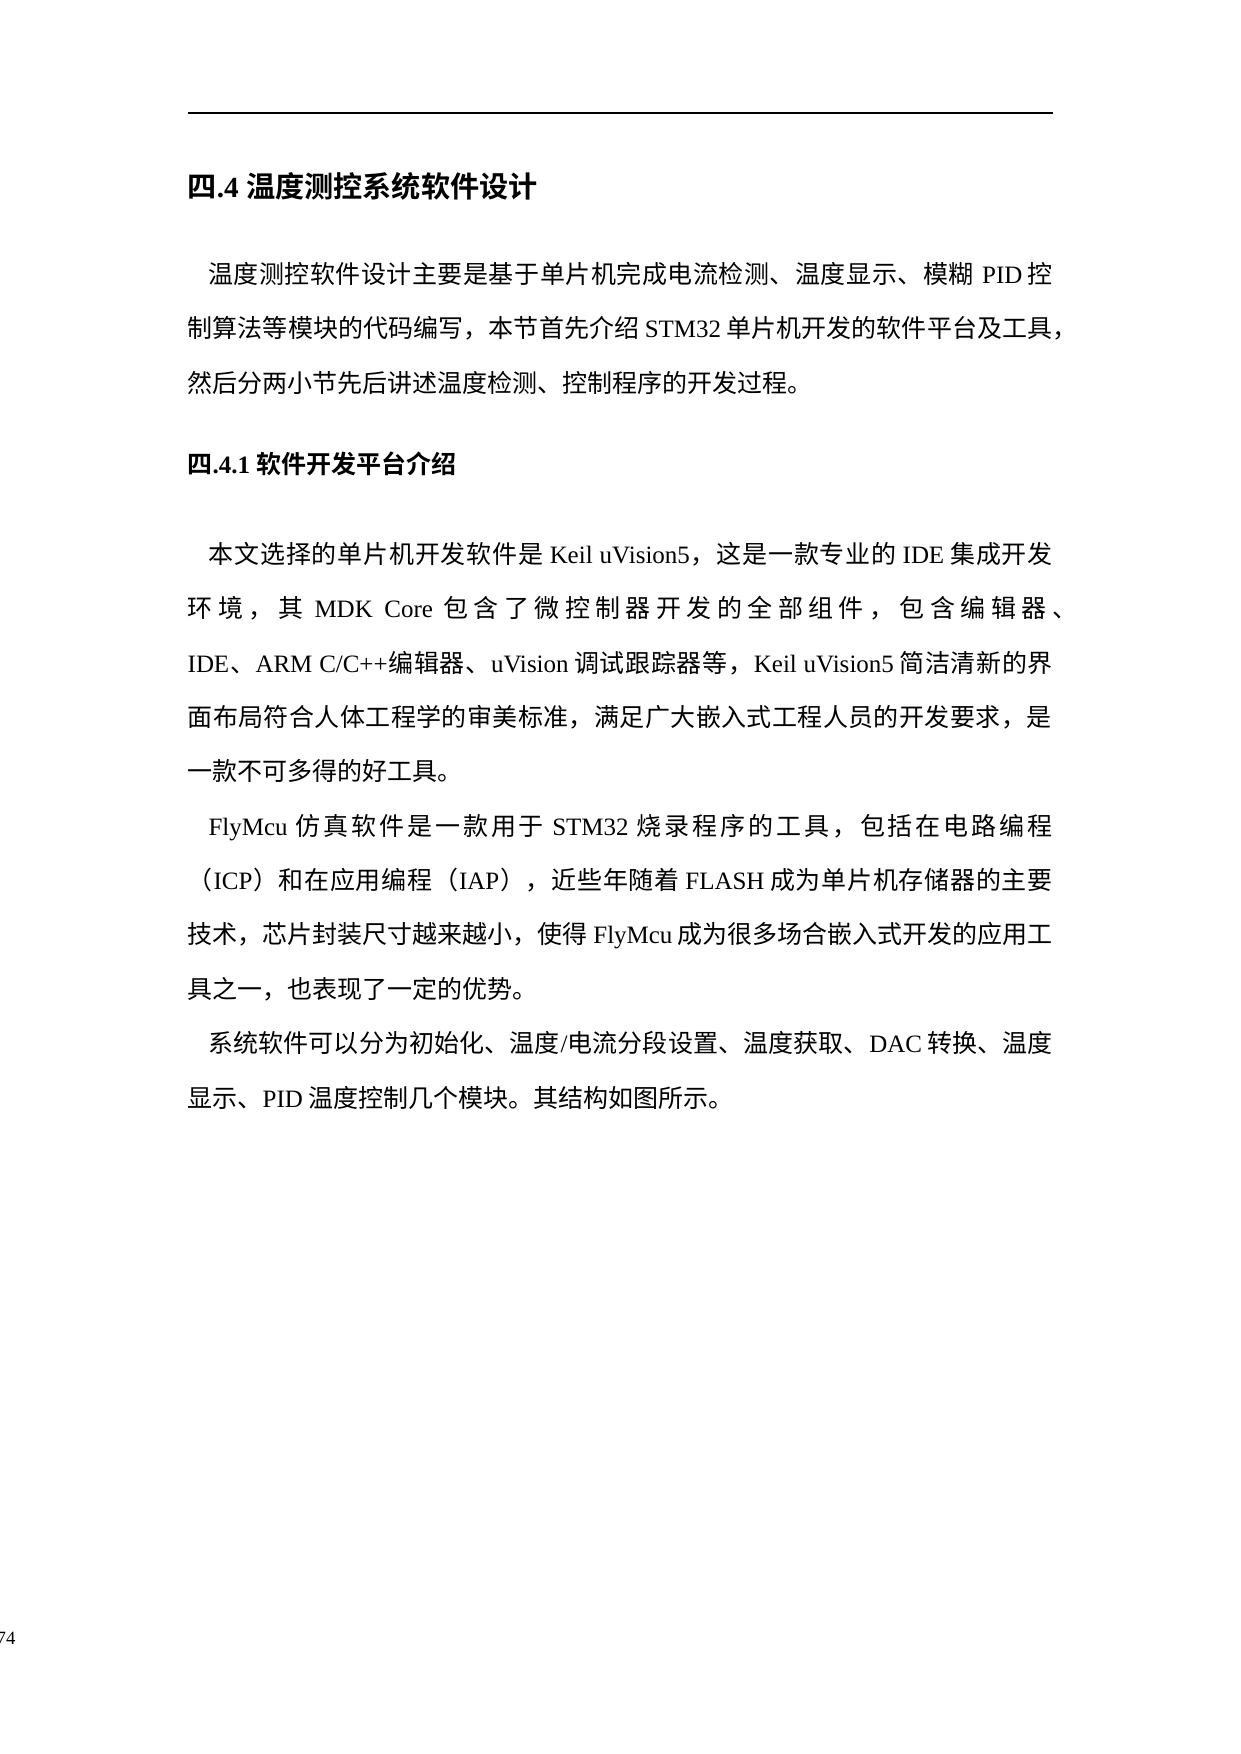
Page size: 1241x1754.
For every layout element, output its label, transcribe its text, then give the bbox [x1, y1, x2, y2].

text 系统软件可以分为初始化、温度/电流分段设置、温度获取、DAC转换、温度显示、PID温度控制几个模块。其结构如图所示。 [187, 1024, 1053, 1114]
text 本文选择的单片机开发软件是Keil uVision5，这是一款专业的IDE集成开发环境，其MDK Core包含了微控制器开发的全部组件，包含编辑器、IDE、ARM C/C++编辑器、uVision调试跟踪器等，Keil uVision5简洁清新的界面布局符合人体工程学的审美标准，满足广大嵌入式工程人员的开发要求，是一款不可多得的好工具。 [187, 534, 1053, 788]
text FlyMcu仿真软件是一款用于STM32烧录程序的工具，包括在电路编程（ICP）和在应用编程（IAP），近些年随着FLASH成为单片机存储器的主要技术，芯片封装尺寸越来越小，使得FlyMcu成为很多场合嵌入式开发的应用工具之一，也表现了一定的优势。 [187, 806, 1053, 1006]
text 温度测控软件设计主要是基于单片机完成电流检测、温度显示、模糊PID控制算法等模块的代码编写，本节首先介绍STM32单片机开发的软件平台及工具，然后分两小节先后讲述温度检测、控制程序的开发过程。 [187, 254, 1053, 399]
subtitle 温度测控系统软件设计 [187, 164, 1053, 206]
subtitle 软件开发平台介绍 [187, 444, 1053, 481]
